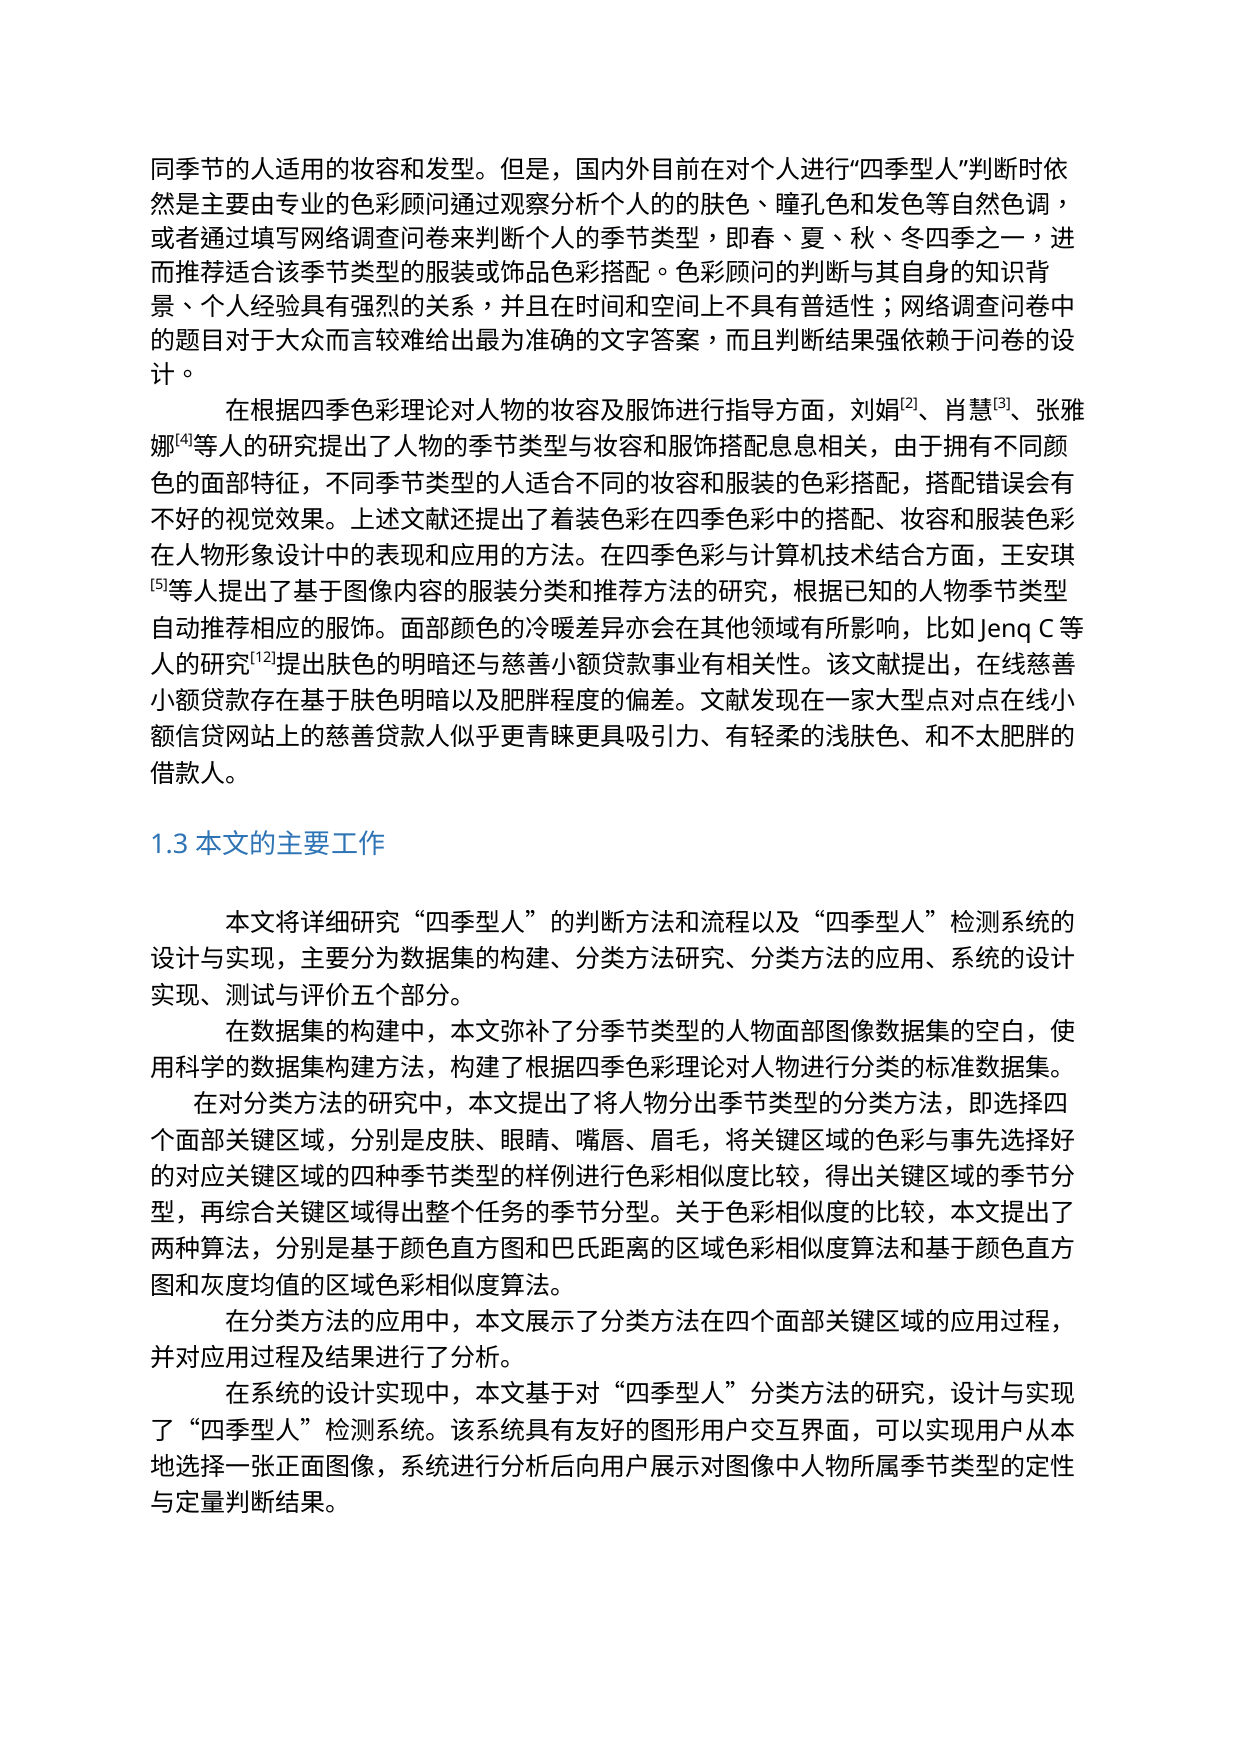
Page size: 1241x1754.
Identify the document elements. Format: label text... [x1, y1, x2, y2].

text 在系统的设计实现中，本文基于对“四季型人”分类方法的研究，设计与实现了“四季型人”检测系统。该系统具有友好的图形用户交互界面，可以实现用户从本地选择一张正面图像，系统进行分析后向用户展示对图像中人物所属季节类型的定性与定量判断结果。 [150, 1374, 1090, 1519]
text 在分类方法的应用中，本文展示了分类方法在四个面部关键区域的应用过程，并对应用过程及结果进行了分析。 [150, 1301, 1090, 1374]
text 在根据四季色彩理论对人物的妆容及服饰进行指导方面，刘娟[2]、肖慧[3]、张雅娜[4]等人的研究提出了人物的季节类型与妆容和服饰搭配息息相关，由于拥有不同颜色的面部特征，不同季节类型的人适合不同的妆容和服装的色彩搭配，搭配错误会有不好的视觉效果。上述文献还提出了着装色彩在四季色彩中的搭配、妆容和服装色彩在人物形象设计中的表现和应用的方法。在四季色彩与计算机技术结合方面，王安琪[5]等人提出了基于图像内容的服装分类和推荐方法的研究，根据已知的人物季节类型自动推荐相应的服饰。面部颜色的冷暖差异亦会在其他领域有所影响，比如Jenq C等人的研究[12]提出肤色的明暗还与慈善小额贷款事业有相关性。该文献提出，在线慈善小额贷款存在基于肤色明暗以及肥胖程度的偏差。文献发现在一家大型点对点在线小额信贷网站上的慈善贷款人似乎更青睐更具吸引力、有轻柔的浅肤色、和不太肥胖的借款人。 [150, 391, 1090, 789]
text 在对分类方法的研究中，本文提出了将人物分出季节类型的分类方法，即选择四个面部关键区域，分别是皮肤、眼睛、嘴唇、眉毛，将关键区域的色彩与事先选择好的对应关键区域的四种季节类型的样例进行色彩相似度比较，得出关键区域的季节分型，再综合关键区域得出整个任务的季节分型。关于色彩相似度的比较，本文提出了两种算法，分别是基于颜色直方图和巴氏距离的区域色彩相似度算法和基于颜色直方图和灰度均值的区域色彩相似度算法。 [150, 1084, 1090, 1301]
text 本文将详细研究“四季型人”的判断方法和流程以及“四季型人”检测系统的设计与实现，主要分为数据集的构建、分类方法研究、分类方法的应用、系统的设计实现、测试与评价五个部分。 [150, 903, 1090, 1011]
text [150, 150, 1090, 391]
subtitle 1.3 本文的主要工作 [150, 822, 1090, 862]
text 在数据集的构建中，本文弥补了分季节类型的人物面部图像数据集的空白，使用科学的数据集构建方法，构建了根据四季色彩理论对人物进行分类的标准数据集。 [150, 1011, 1090, 1084]
